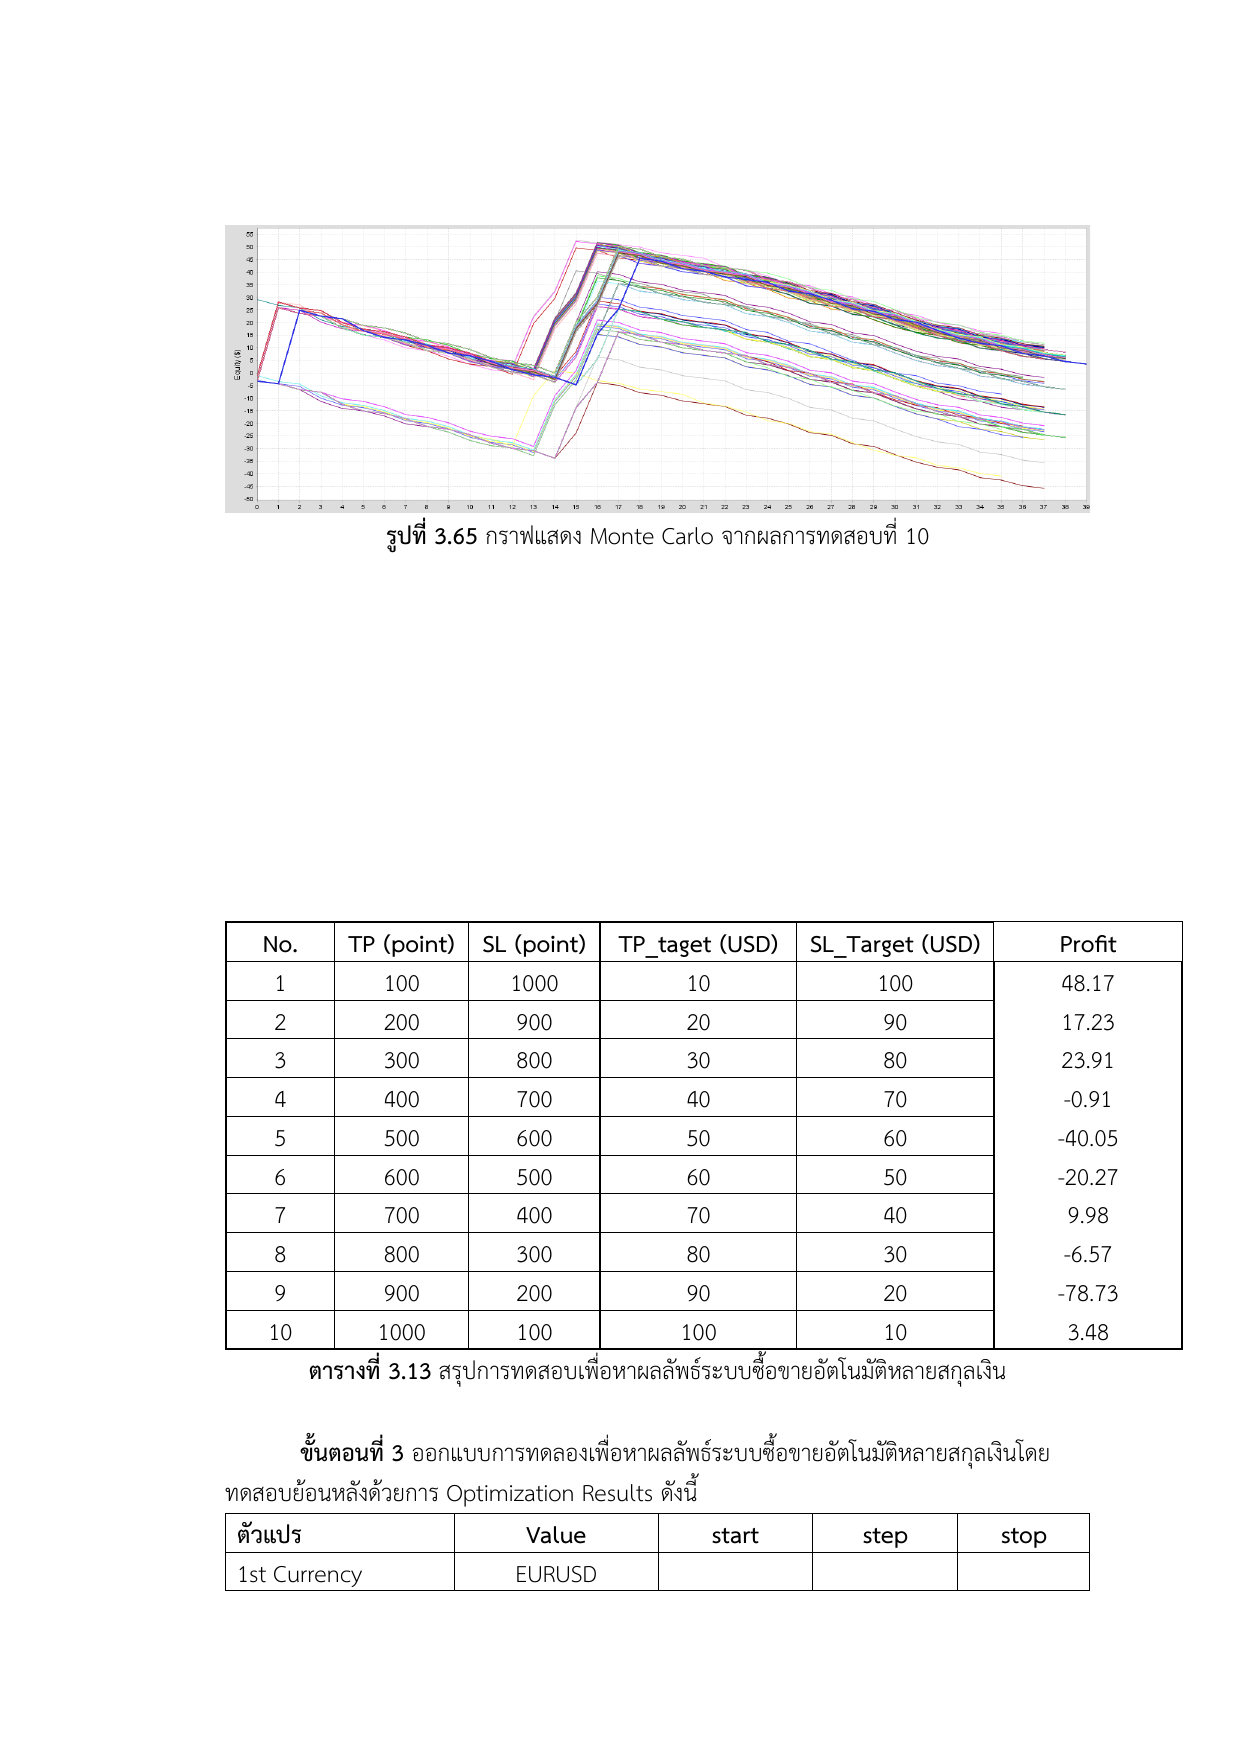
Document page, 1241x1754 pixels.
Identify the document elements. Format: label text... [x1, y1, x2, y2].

table_cell 600 [469, 1117, 599, 1154]
table_cell 9 [227, 1272, 334, 1309]
table_cell 800 [469, 1039, 599, 1077]
table_cell 800 [335, 1233, 468, 1271]
table_cell 1st Currency [226, 1553, 454, 1590]
text รูปที่ 3.65 กราฟแสดง Monte Carlo จากผลการทดสอบที่ 10 [225, 515, 1090, 552]
table_cell 10 [797, 1311, 993, 1348]
table_cell 200 [469, 1272, 599, 1309]
table_cell 30 [601, 1039, 796, 1077]
table_cell 48.17 [995, 962, 1181, 999]
table_cell 100 [797, 962, 993, 999]
table_cell [958, 1553, 1089, 1590]
table_cell 1 [227, 962, 334, 999]
table_cell 400 [335, 1078, 468, 1116]
table_header Value [455, 1514, 658, 1552]
table_cell 5 [227, 1117, 334, 1154]
table_cell 80 [797, 1039, 993, 1077]
table_cell 90 [797, 1001, 993, 1038]
table_cell [659, 1553, 812, 1590]
table_cell 20 [797, 1272, 993, 1309]
table_cell 1000 [469, 962, 599, 999]
table_cell 17.23 [995, 1000, 1181, 1038]
table_cell 4 [227, 1078, 334, 1116]
table_cell 600 [335, 1156, 468, 1193]
table_header Profit [994, 922, 1182, 961]
table_cell -40.05 [995, 1116, 1181, 1154]
table_cell 900 [335, 1272, 468, 1309]
table_cell [813, 1553, 957, 1590]
table_cell 23.91 [995, 1038, 1181, 1077]
table_cell 90 [601, 1272, 796, 1309]
text ขั้นตอนที่ 3 ออกแบบการทดลองเพื่อหาผลลัพธ์ระบบซื้อขายอัตโนมัติหลายสกุลเงินโดยทดสอบย้อนหลังด้วยการ Optimization Results ดังนี้ [225, 1432, 1090, 1510]
table_cell 200 [335, 1001, 468, 1038]
table_cell 30 [797, 1233, 993, 1271]
table_cell 40 [797, 1194, 993, 1232]
table_cell 60 [797, 1117, 993, 1154]
picture [225, 225, 1091, 513]
table_cell 300 [469, 1233, 599, 1271]
table_header step [813, 1514, 957, 1552]
table_cell 100 [469, 1311, 599, 1348]
table_cell 60 [601, 1156, 796, 1193]
table_cell 300 [335, 1039, 468, 1077]
table_header start [659, 1514, 812, 1552]
table_header ตัวแปร [226, 1514, 454, 1552]
table_cell 9.98 [995, 1193, 1181, 1232]
table_cell -78.73 [995, 1271, 1181, 1309]
table_cell 2 [227, 1001, 334, 1038]
table_cell 100 [335, 962, 468, 999]
table_cell 80 [601, 1233, 796, 1271]
table_cell 100 [601, 1311, 796, 1348]
table_cell 8 [227, 1233, 334, 1271]
table_cell 10 [227, 1311, 334, 1348]
table_cell 70 [797, 1078, 993, 1116]
table_cell 900 [469, 1001, 599, 1038]
table_cell 700 [335, 1194, 468, 1232]
table_cell 400 [469, 1194, 599, 1232]
table_header stop [958, 1514, 1089, 1552]
table_header TP (point) [335, 923, 468, 961]
table_cell 50 [601, 1117, 796, 1154]
table_cell 50 [797, 1156, 993, 1193]
text ตารางที่ 3.13 สรุปการทดสอบเพื่อหาผลลัพธ์ระบบซื้อขายอัตโนมัติหลายสกุลเงิน [225, 1350, 1090, 1388]
table_cell 10 [601, 962, 796, 999]
table_cell 500 [469, 1156, 599, 1193]
table_cell 1000 [335, 1311, 468, 1348]
table_cell 6 [227, 1156, 334, 1193]
table_cell EURUSD [455, 1553, 658, 1590]
table_cell 3.48 [995, 1310, 1181, 1348]
table_header TP_taget (USD) [601, 923, 796, 961]
table_cell -20.27 [995, 1155, 1181, 1193]
table_cell 70 [601, 1194, 796, 1232]
table_cell 700 [469, 1078, 599, 1116]
table_cell 20 [601, 1001, 796, 1038]
table_cell 3 [227, 1039, 334, 1077]
table_cell -6.57 [995, 1232, 1181, 1271]
table_cell 500 [335, 1117, 468, 1154]
table_header SL_Target (USD) [797, 923, 993, 961]
table_cell 40 [601, 1078, 796, 1116]
table_header No. [227, 923, 334, 961]
table_cell -0.91 [995, 1077, 1181, 1116]
table_cell 7 [227, 1194, 334, 1232]
table_header SL (point) [469, 923, 599, 961]
